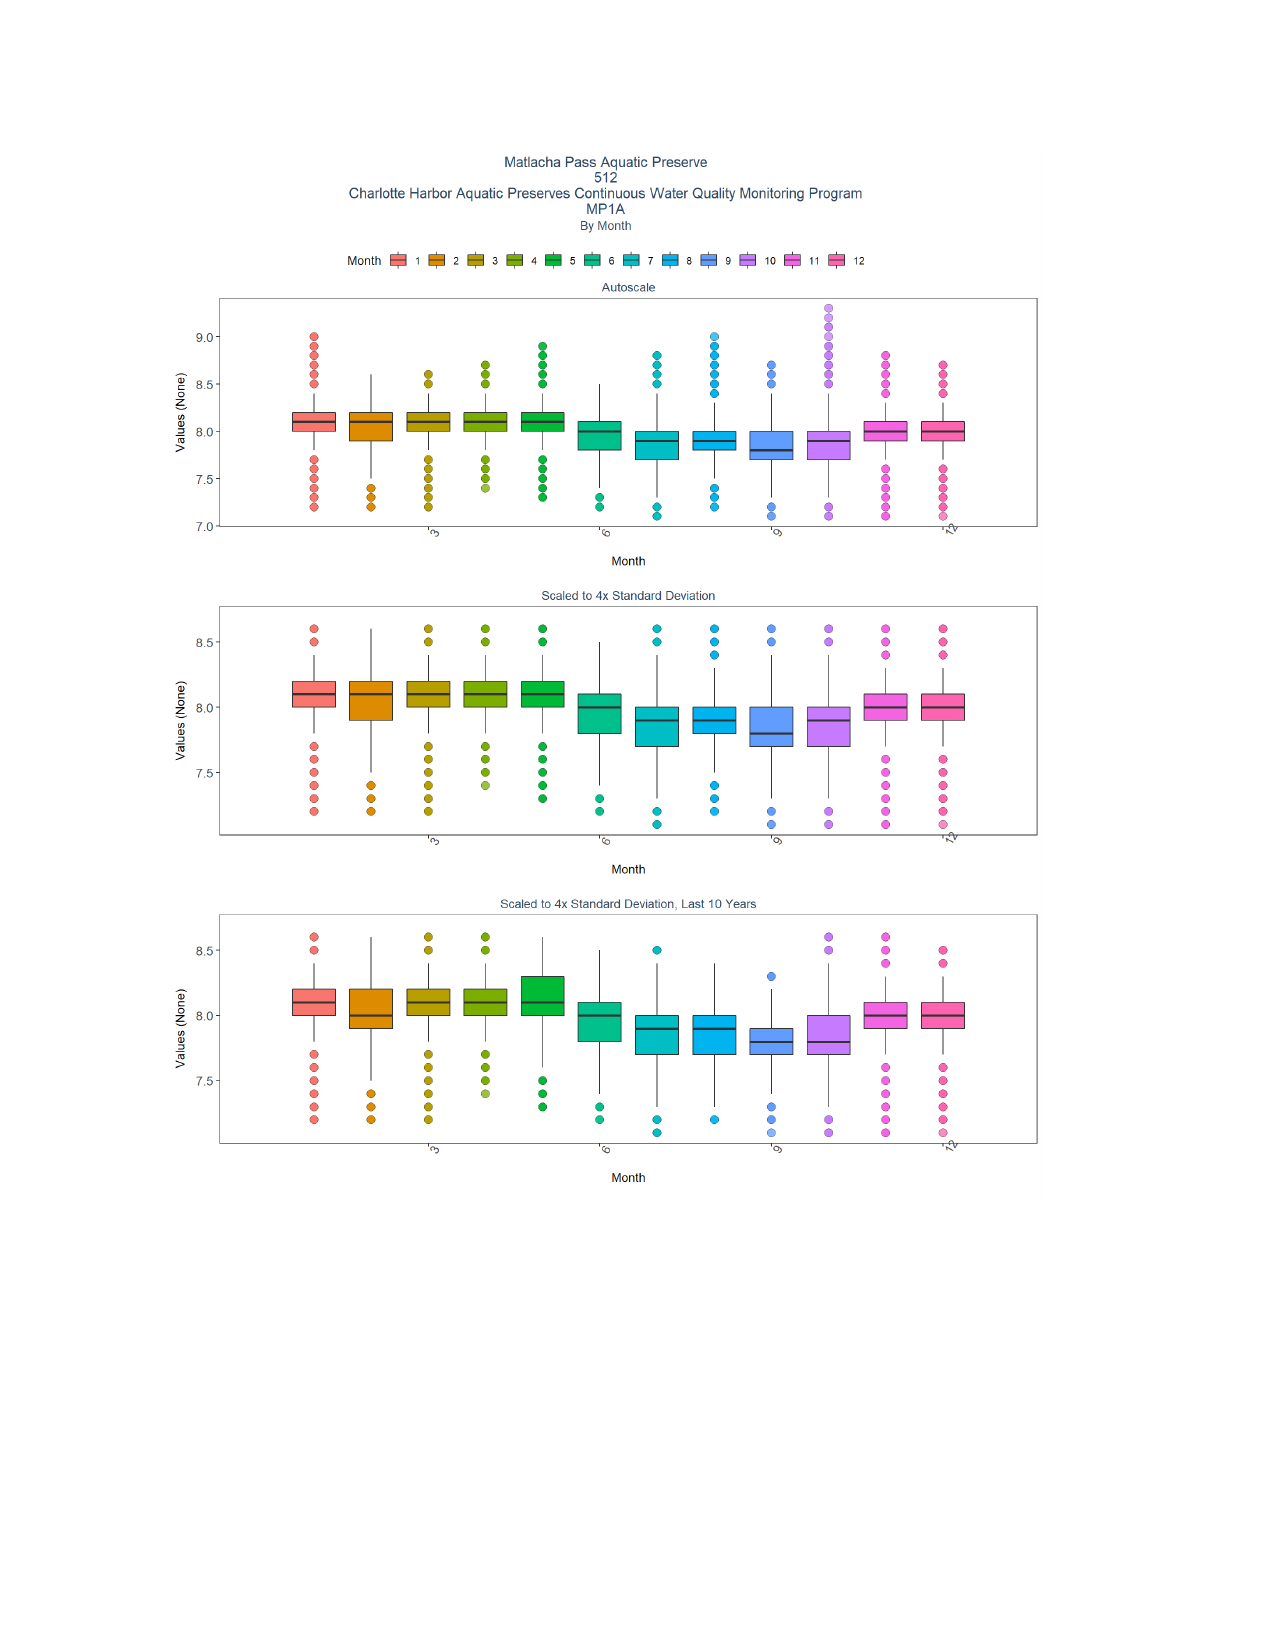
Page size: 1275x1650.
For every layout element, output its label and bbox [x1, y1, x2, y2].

picture [168, 150, 1044, 1200]
